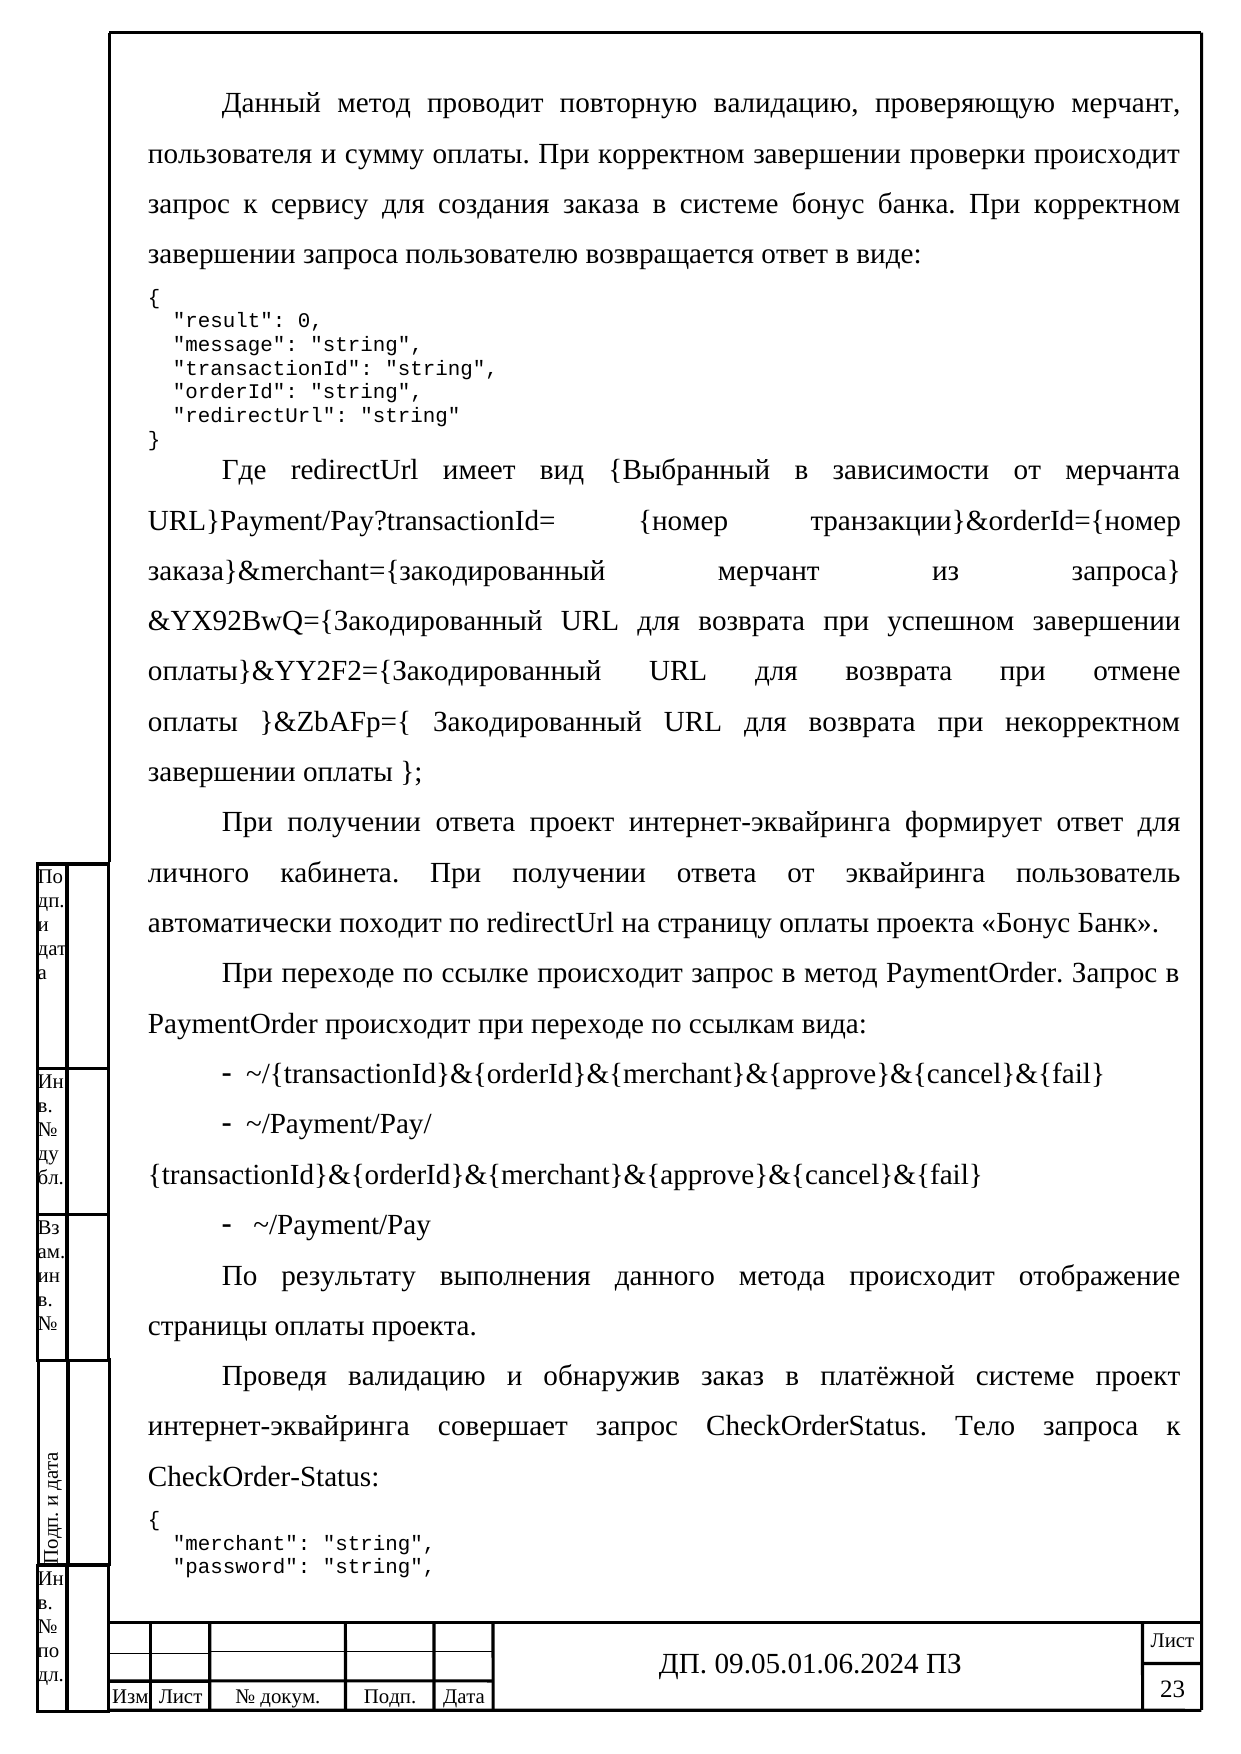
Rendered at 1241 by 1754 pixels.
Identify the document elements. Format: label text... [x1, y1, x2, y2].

text "message": "string", [148, 334, 1181, 358]
text "merchant": "string", [148, 1533, 1181, 1556]
text { [148, 287, 1181, 310]
text Проведя валидацию и обнаружив заказ в платёжной системе проект интернет-эквайринга совершает запрос CheckOrderStatus. Тело запроса к CheckOrder-Status: [148, 1358, 1181, 1492]
text ~/{transactionId}&{orderId}&{merchant}&{approve}&{cancel}&{fail} [148, 1056, 1181, 1090]
text "password": "string", [148, 1556, 1181, 1580]
text ~/Payment/Pay [148, 1207, 1181, 1241]
text "orderId": "string", [148, 381, 1181, 405]
text Где redirectUrl имеет вид {Выбранный в зависимости от мерчанта URL}Payment/Pay?transactionId= {номер транзакции}&orderId={номер заказа}&merchant={закодированный мерчант из запроса} &YX92BwQ={Закодированный URL для возврата при успешном завершении оплаты}&YY2F2={Закодированный URL для возврата при отмене оплаты }&ZbAFp={ Закодированный URL для возврата при некорректном завершении оплаты }; [148, 452, 1181, 788]
text При переходе по ссылке происходит запрос в метод PaymentOrder. Запрос в PaymentOrder происходит при переходе по ссылкам вида: [148, 955, 1181, 1039]
text "transactionId": "string", [148, 358, 1181, 381]
text При получении ответа проект интернет-эквайринга формирует ответ для личного кабинета. При получении ответа от эквайринга пользователь автоматически походит по redirectUrl на страницу оплаты проекта «Бонус Банк». [148, 804, 1181, 939]
text ~/Payment/Pay/{transactionId}&{orderId}&{merchant}&{approve}&{cancel}&{fail} [148, 1106, 1181, 1190]
text } [148, 429, 1181, 452]
text { [148, 1509, 1181, 1533]
text "redirectUrl": "string" [148, 405, 1181, 429]
text По результату выполнения данного метода происходит отображение страницы оплаты проекта. [148, 1258, 1181, 1341]
text Данный метод проводит повторную валидацию, проверяющую мерчант, пользователя и сумму оплаты. При корректном завершении проверки происходит запрос к сервису для создания заказа в системе бонус банка. При корректном завершении запроса пользователю возвращается ответ в виде: [148, 86, 1181, 270]
text "result": 0, [148, 310, 1181, 334]
